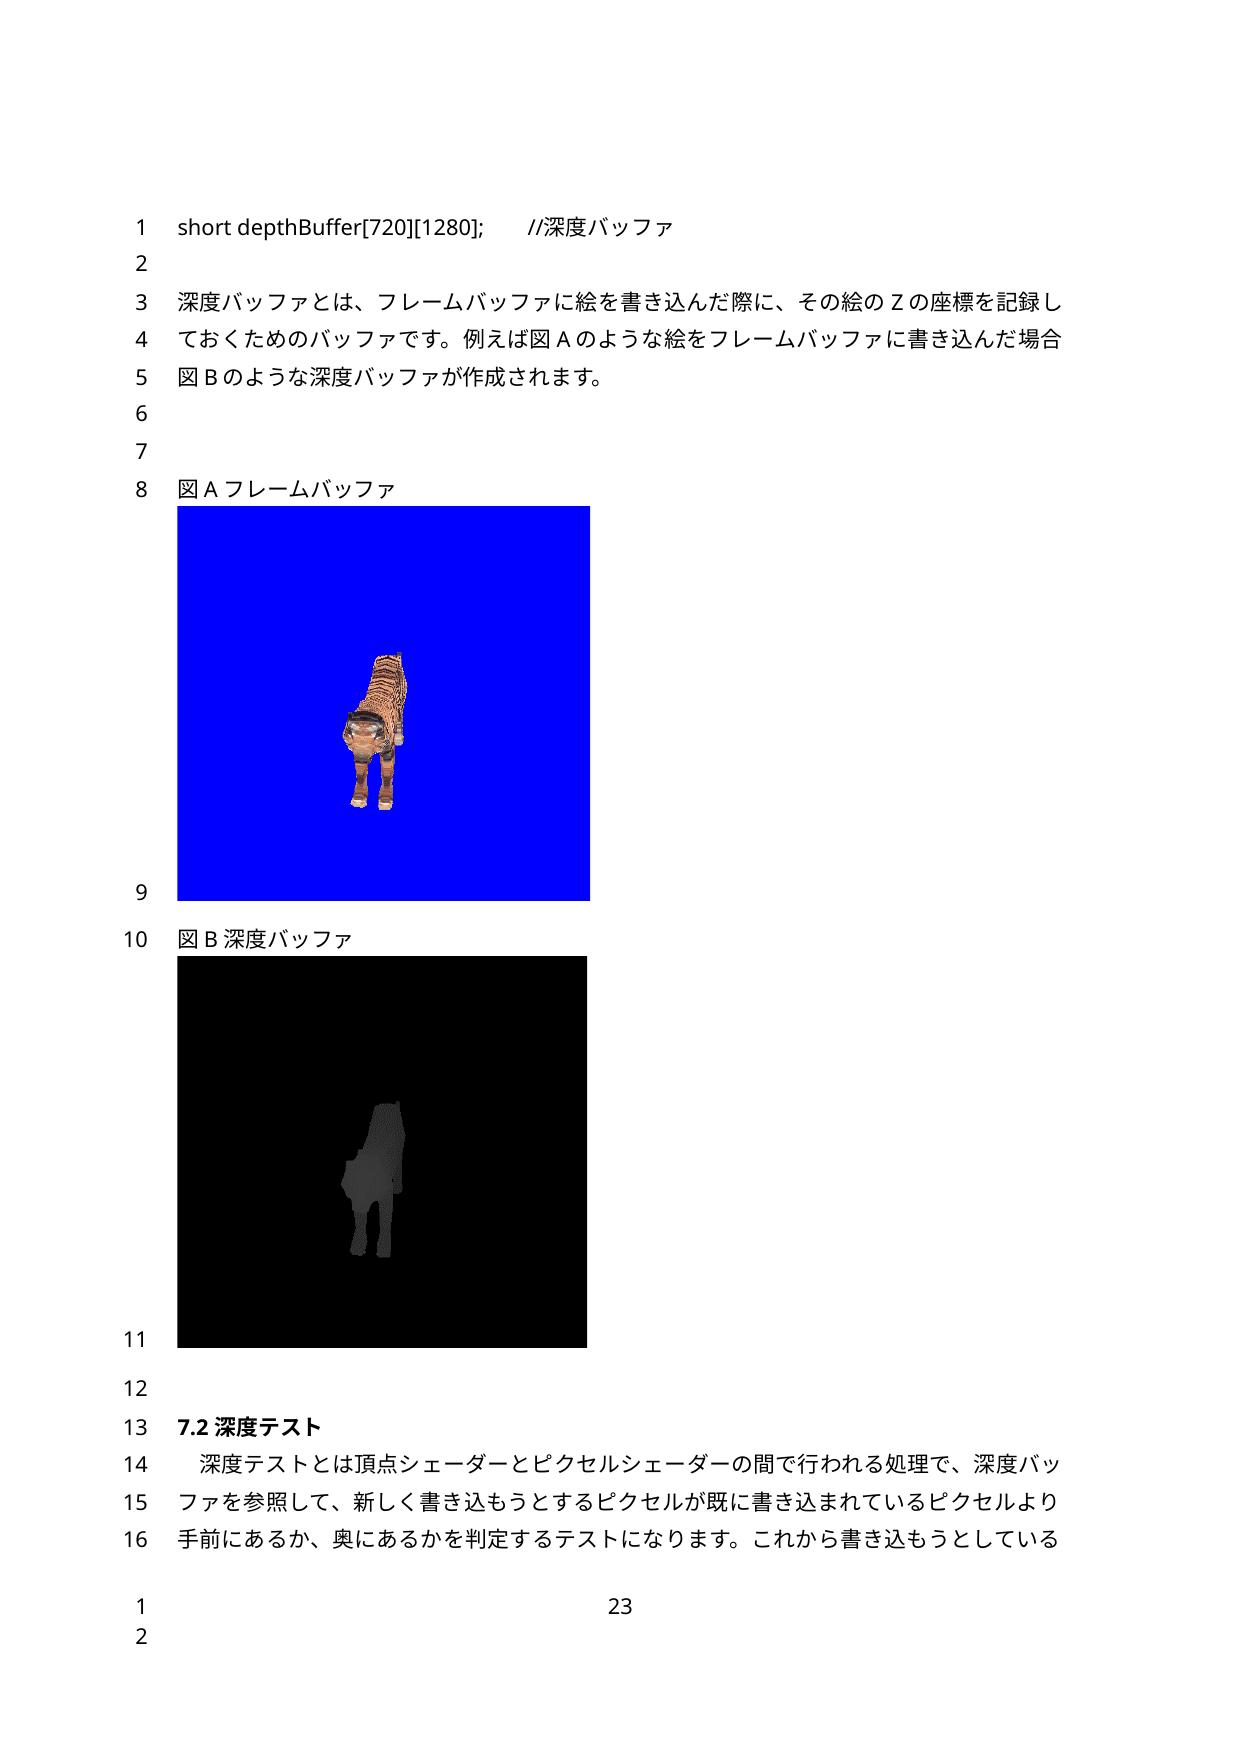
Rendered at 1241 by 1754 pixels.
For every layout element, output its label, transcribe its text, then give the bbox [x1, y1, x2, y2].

text 深度バッファとは、フレームバッファに絵を書き込んだ際に、その絵のZの座標を記録しておくためのバッファです。例えば図Aのような絵をフレームバッファに書き込んだ場合図Bのような深度バッファが作成されます。 [177, 282, 1063, 394]
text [177, 1444, 1063, 1557]
text 図B 深度バッファ [177, 919, 1063, 957]
picture [177, 506, 591, 901]
picture [177, 956, 588, 1348]
text short depthBuffer[720][1280]; //深度バッファ [177, 207, 1063, 244]
text 図A フレームバッファ [177, 469, 1063, 507]
text 7.2 深度テスト [177, 1407, 1063, 1444]
